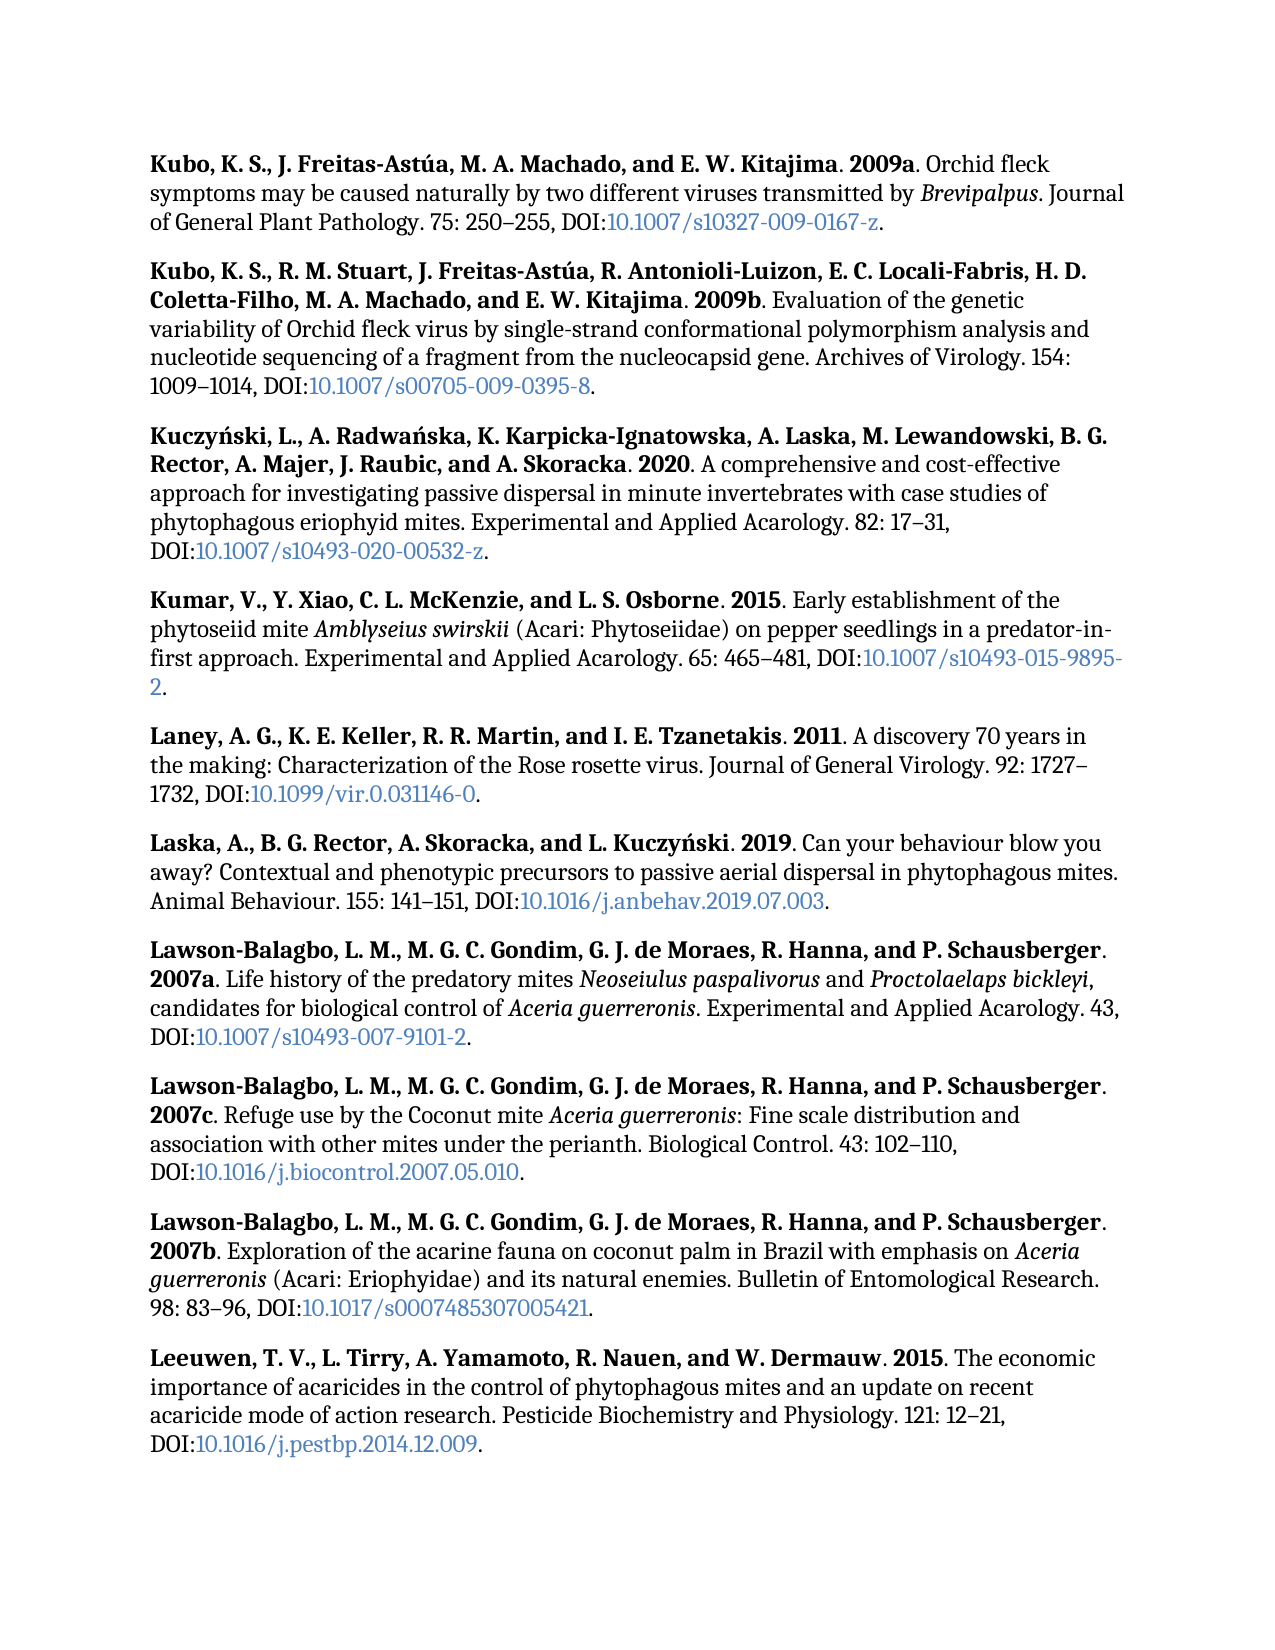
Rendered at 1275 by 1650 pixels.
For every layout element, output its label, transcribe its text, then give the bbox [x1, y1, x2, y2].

text Lawson-Balagbo, L. M., M. G. C. Gondim, G. J. de Moraes, R. Hanna, and P. Schausberger. 2007c. Refuge use by the Coconut mite Aceria guerreronis: Fine scale distribution and association with other mites under the perianth. Biological Control. 43: 102–110, DOI:10.1016/j.biocontrol.2007.05.010. [150, 1072, 1125, 1187]
text Kubo, K. S., J. Freitas-Astúa, M. A. Machado, and E. W. Kitajima. 2009a. Orchid fleck symptoms may be caused naturally by two different viruses transmitted by Brevipalpus. Journal of General Plant Pathology. 75: 250–255, DOI:10.1007/s10327-009-0167-z. [150, 150, 1125, 236]
text Kuczyński, L., A. Radwańska, K. Karpicka-Ignatowska, A. Laska, M. Lewandowski, B. G. Rector, A. Majer, J. Raubic, and A. Skoracka. 2020. A comprehensive and cost-effective approach for investigating passive dispersal in minute invertebrates with case studies of phytophagous eriophyid mites. Experimental and Applied Acarology. 82: 17–31, DOI:10.1007/s10493-020-00532-z. [150, 422, 1125, 565]
text Kubo, K. S., R. M. Stuart, J. Freitas-Astúa, R. Antonioli-Luizon, E. C. Locali-Fabris, H. D. Coletta-Filho, M. A. Machado, and E. W. Kitajima. 2009b. Evaluation of the genetic variability of Orchid fleck virus by single-strand conformational polymorphism analysis and nucleotide sequencing of a fragment from the nucleocapsid gene. Archives of Virology. 154: 1009–1014, DOI:10.1007/s00705-009-0395-8. [150, 257, 1125, 401]
text Lawson-Balagbo, L. M., M. G. C. Gondim, G. J. de Moraes, R. Hanna, and P. Schausberger. 2007b. Exploration of the acarine fauna on coconut palm in Brazil with emphasis on Aceria guerreronis (Acari: Eriophyidae) and its natural enemies. Bulletin of Entomological Research. 98: 83–96, DOI:10.1017/s0007485307005421. [150, 1208, 1125, 1323]
text Lawson-Balagbo, L. M., M. G. C. Gondim, G. J. de Moraes, R. Hanna, and P. Schausberger. 2007a. Life history of the predatory mites Neoseiulus paspalivorus and Proctolaelaps bickleyi, candidates for biological control of Aceria guerreronis. Experimental and Applied Acarology. 43, DOI:10.1007/s10493-007-9101-2. [150, 936, 1125, 1051]
text Laska, A., B. G. Rector, A. Skoracka, and L. Kuczyński. 2019. Can your behaviour blow you away? Contextual and phenotypic precursors to passive aerial dispersal in phytophagous mites. Animal Behaviour. 155: 141–151, DOI:10.1016/j.anbehav.2019.07.003. [150, 829, 1125, 915]
text Leeuwen, T. V., L. Tirry, A. Yamamoto, R. Nauen, and W. Dermauw. 2015. The economic importance of acaricides in the control of phytophagous mites and an update on recent acaricide mode of action research. Pesticide Biochemistry and Physiology. 121: 12–21, DOI:10.1016/j.pestbp.2014.12.009. [150, 1344, 1125, 1459]
text Kumar, V., Y. Xiao, C. L. McKenzie, and L. S. Osborne. 2015. Early establishment of the phytoseiid mite Amblyseius swirskii (Acari: Phytoseiidae) on pepper seedlings in a predator-in-first approach. Experimental and Applied Acarology. 65: 465–481, DOI:10.1007/s10493-015-9895-2. [150, 586, 1125, 701]
text Laney, A. G., K. E. Keller, R. R. Martin, and I. E. Tzanetakis. 2011. A discovery 70 years in the making: Characterization of the Rose rosette virus. Journal of General Virology. 92: 1727–1732, DOI:10.1099/vir.0.031146-0. [150, 722, 1125, 808]
